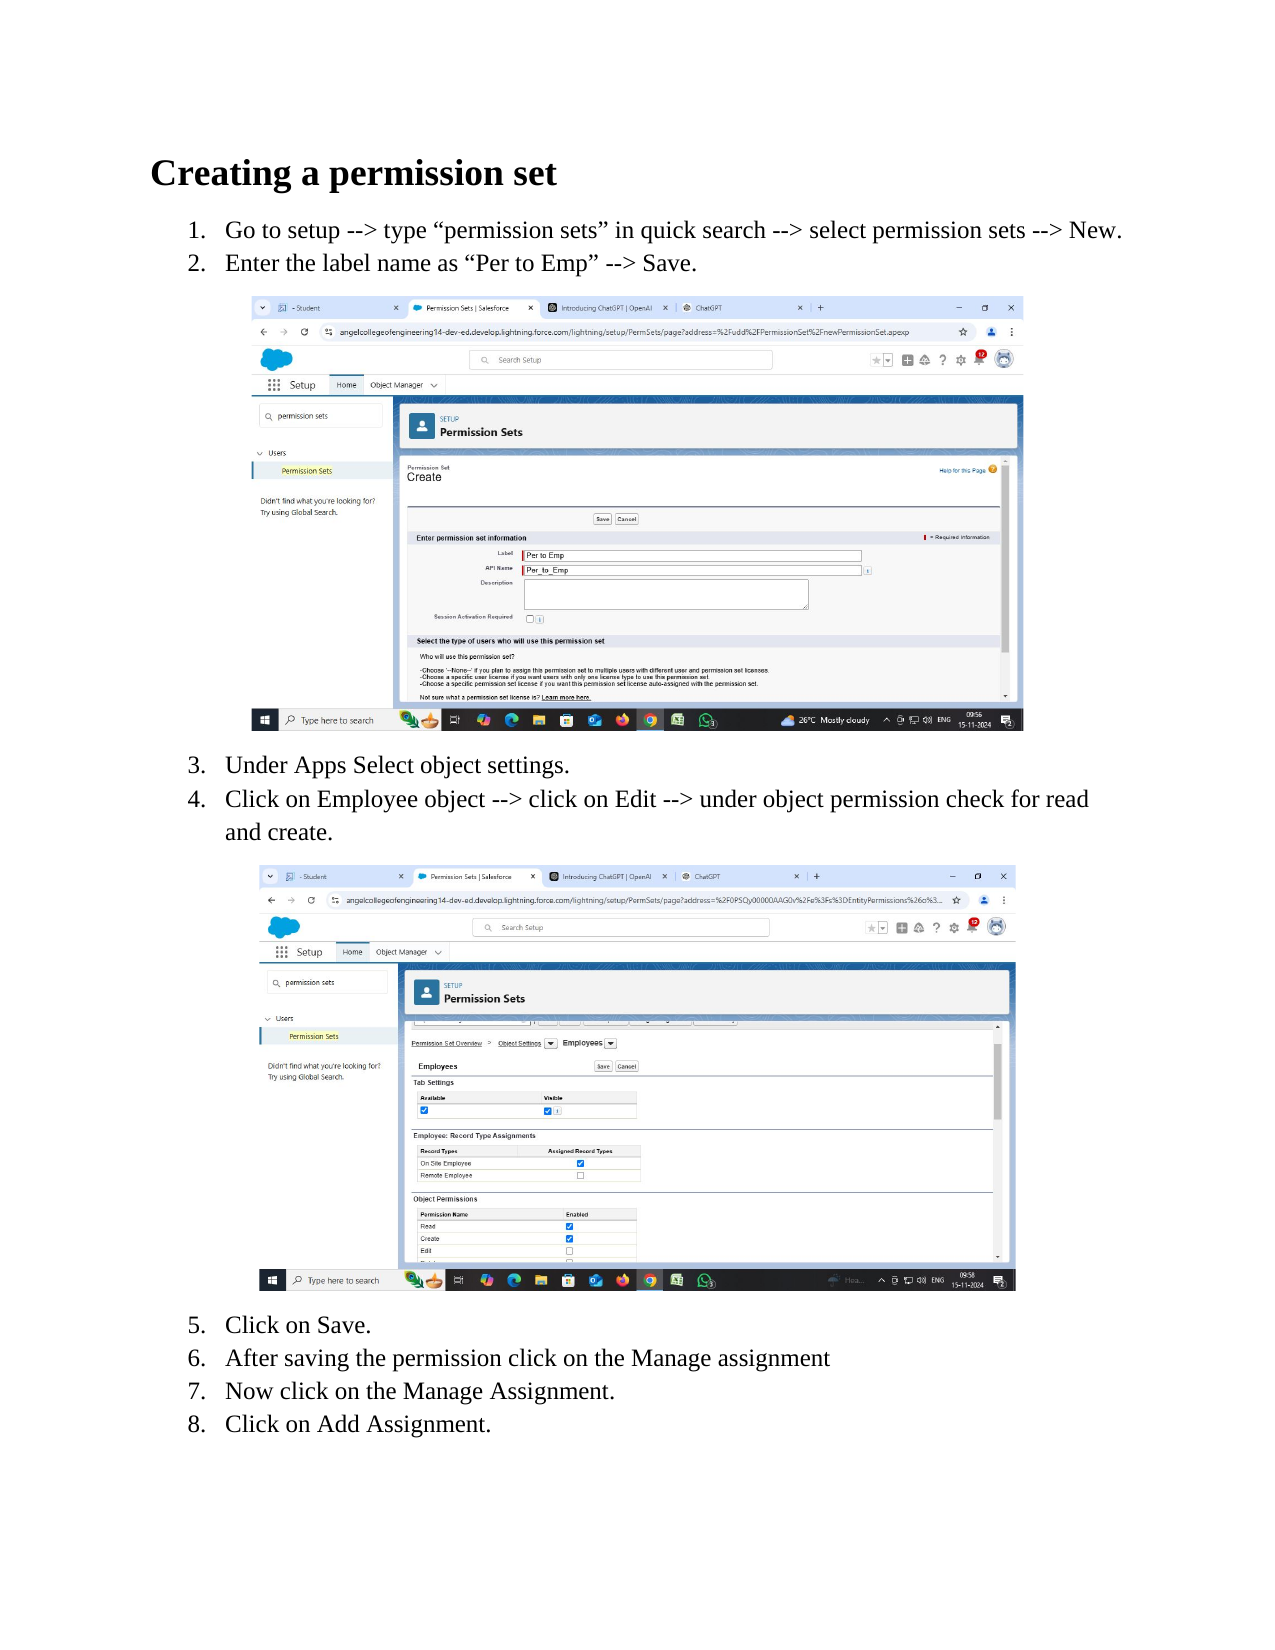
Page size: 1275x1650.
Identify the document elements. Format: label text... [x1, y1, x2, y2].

picture [259, 865, 1016, 1291]
list Now click on the Manage Assignment. [187, 1376, 1125, 1405]
list After saving the permission click on the Manage assignment [187, 1343, 1125, 1372]
list Click on Save. [187, 1310, 1125, 1339]
list Enter the label name as “Per to Emp” --> Save. [187, 248, 1125, 277]
picture [251, 296, 1024, 731]
list Click on Employee object --> click on Edit --> under object permission check for read and create. [187, 784, 1125, 845]
list Go to setup --> type “permission sets” in quick search --> select permission sets --> New. [187, 215, 1125, 244]
text Creating a permission set [150, 150, 1125, 193]
list Click on Add Assignment. [187, 1409, 1125, 1438]
list Under Apps Select object settings. [187, 751, 1125, 779]
